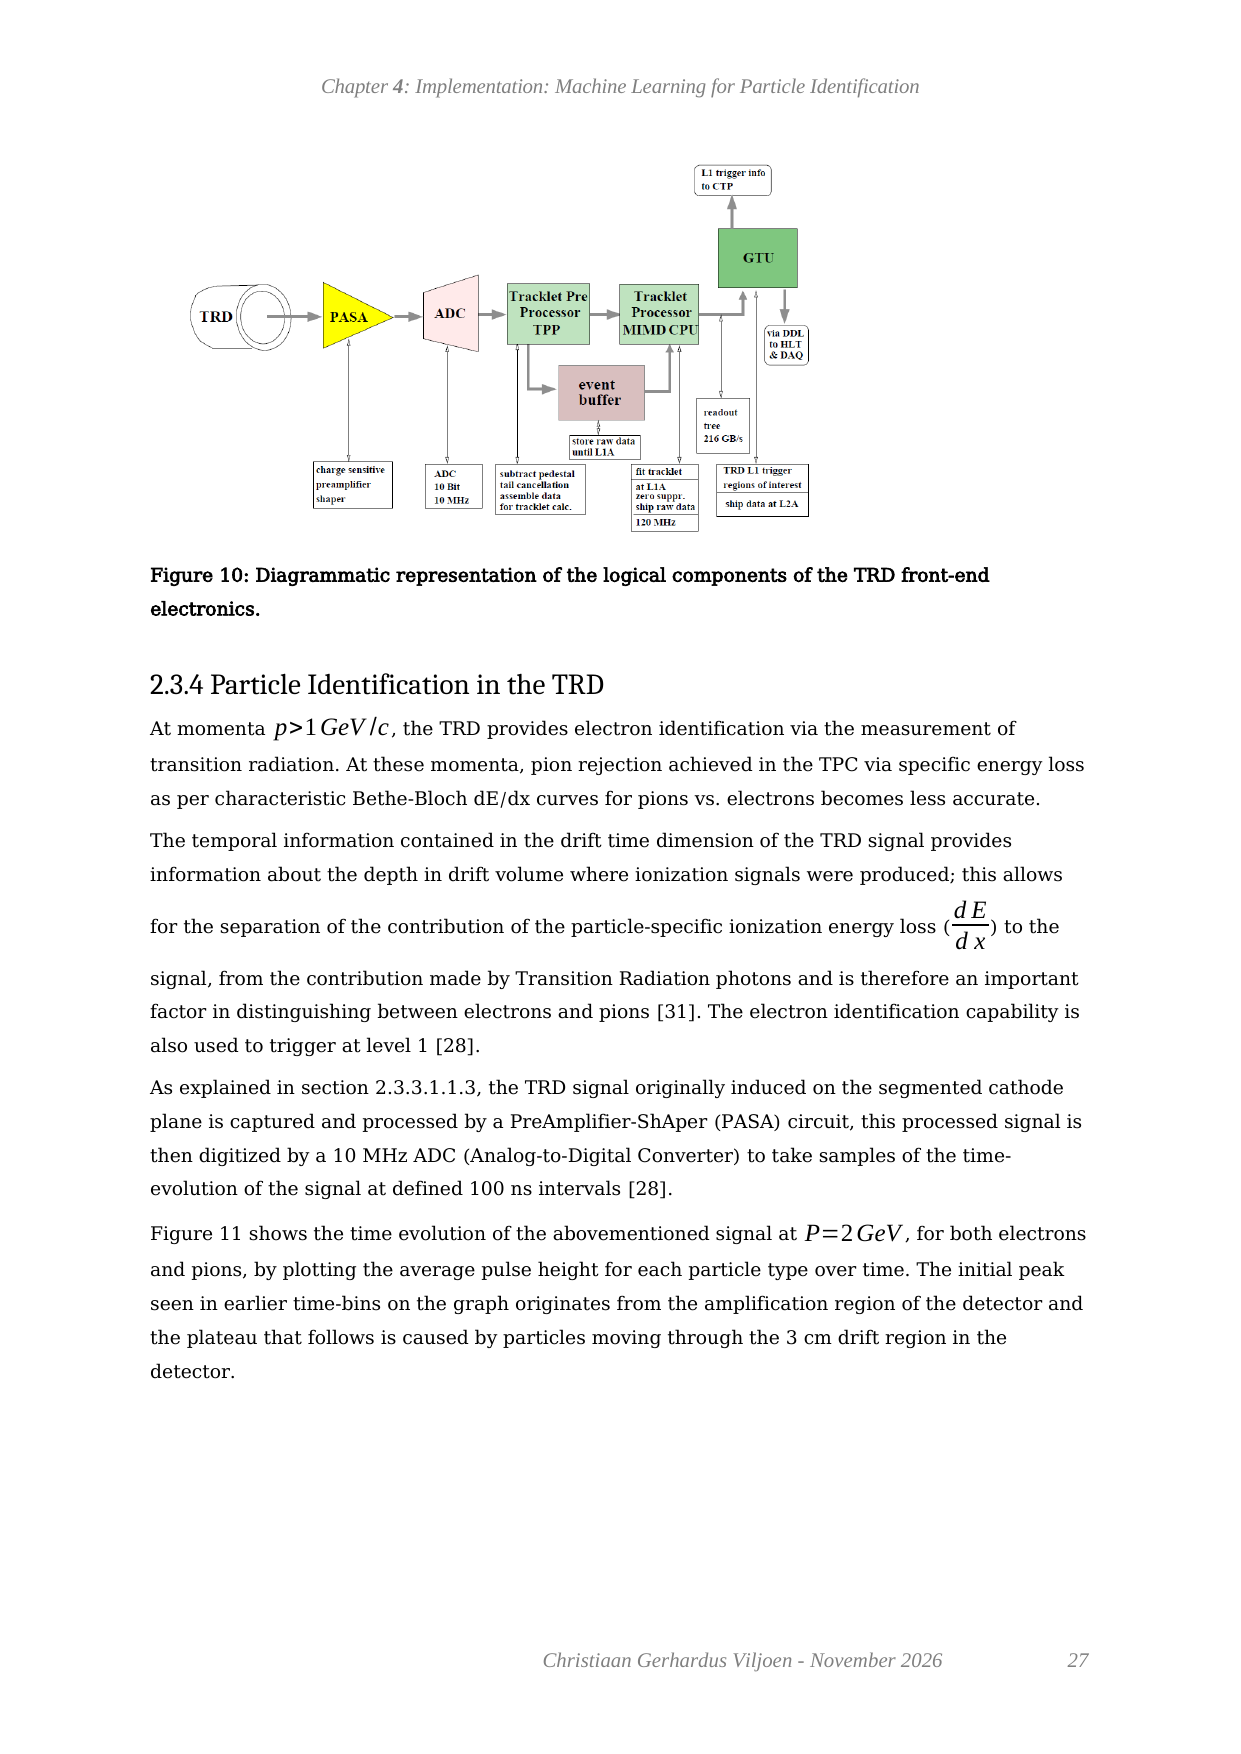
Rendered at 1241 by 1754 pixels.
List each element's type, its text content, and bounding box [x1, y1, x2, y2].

text Figure 10: Diagrammatic representation of the logical components of the TRD front-end electronics. [150, 563, 1090, 619]
text As explained in section 2.3.3.1.1.3, the TRD signal originally induced on the segmented cathode plane is captured and processed by a PreAmplifier-ShAper (PASA) circuit, this processed signal is then digitized by a 10 MHz ADC (Analog-to-Digital Converter) to take samples of the time-evolution of the signal at defined 100 ns intervals . [150, 1076, 1090, 1200]
text The temporal information contained in the drift time dimension of the TRD signal provides information about the depth in drift volume where ionization signals were produced; this allows for the separation of the contribution of the particle-specific ionization energy loss () to the signal, from the contribution made by Transition Radiation photons and is therefore an important factor in distinguishing between electrons and pions . The electron identification capability is also used to trigger at level 1 . [150, 829, 1090, 1056]
picture [150, 150, 825, 544]
subtitle Particle Identification in the TRD [150, 668, 1090, 701]
text At momenta , the TRD provides electron identification via the measurement of transition radiation. At these momenta, pion rejection achieved in the TPC via specific energy loss as per characteristic Bethe-Bloch dE/dx curves for pions vs. electrons becomes less accurate. [150, 714, 1090, 809]
text Figure 10 shows the time evolution of the abovementioned signal at , for both electrons and pions, by plotting the average pulse height for each particle type over time. The initial peak seen in earlier time-bins on the graph originates from the amplification region of the detector and the plateau that follows is caused by particles moving through the 3 cm drift region in the detector. [150, 1219, 1090, 1382]
